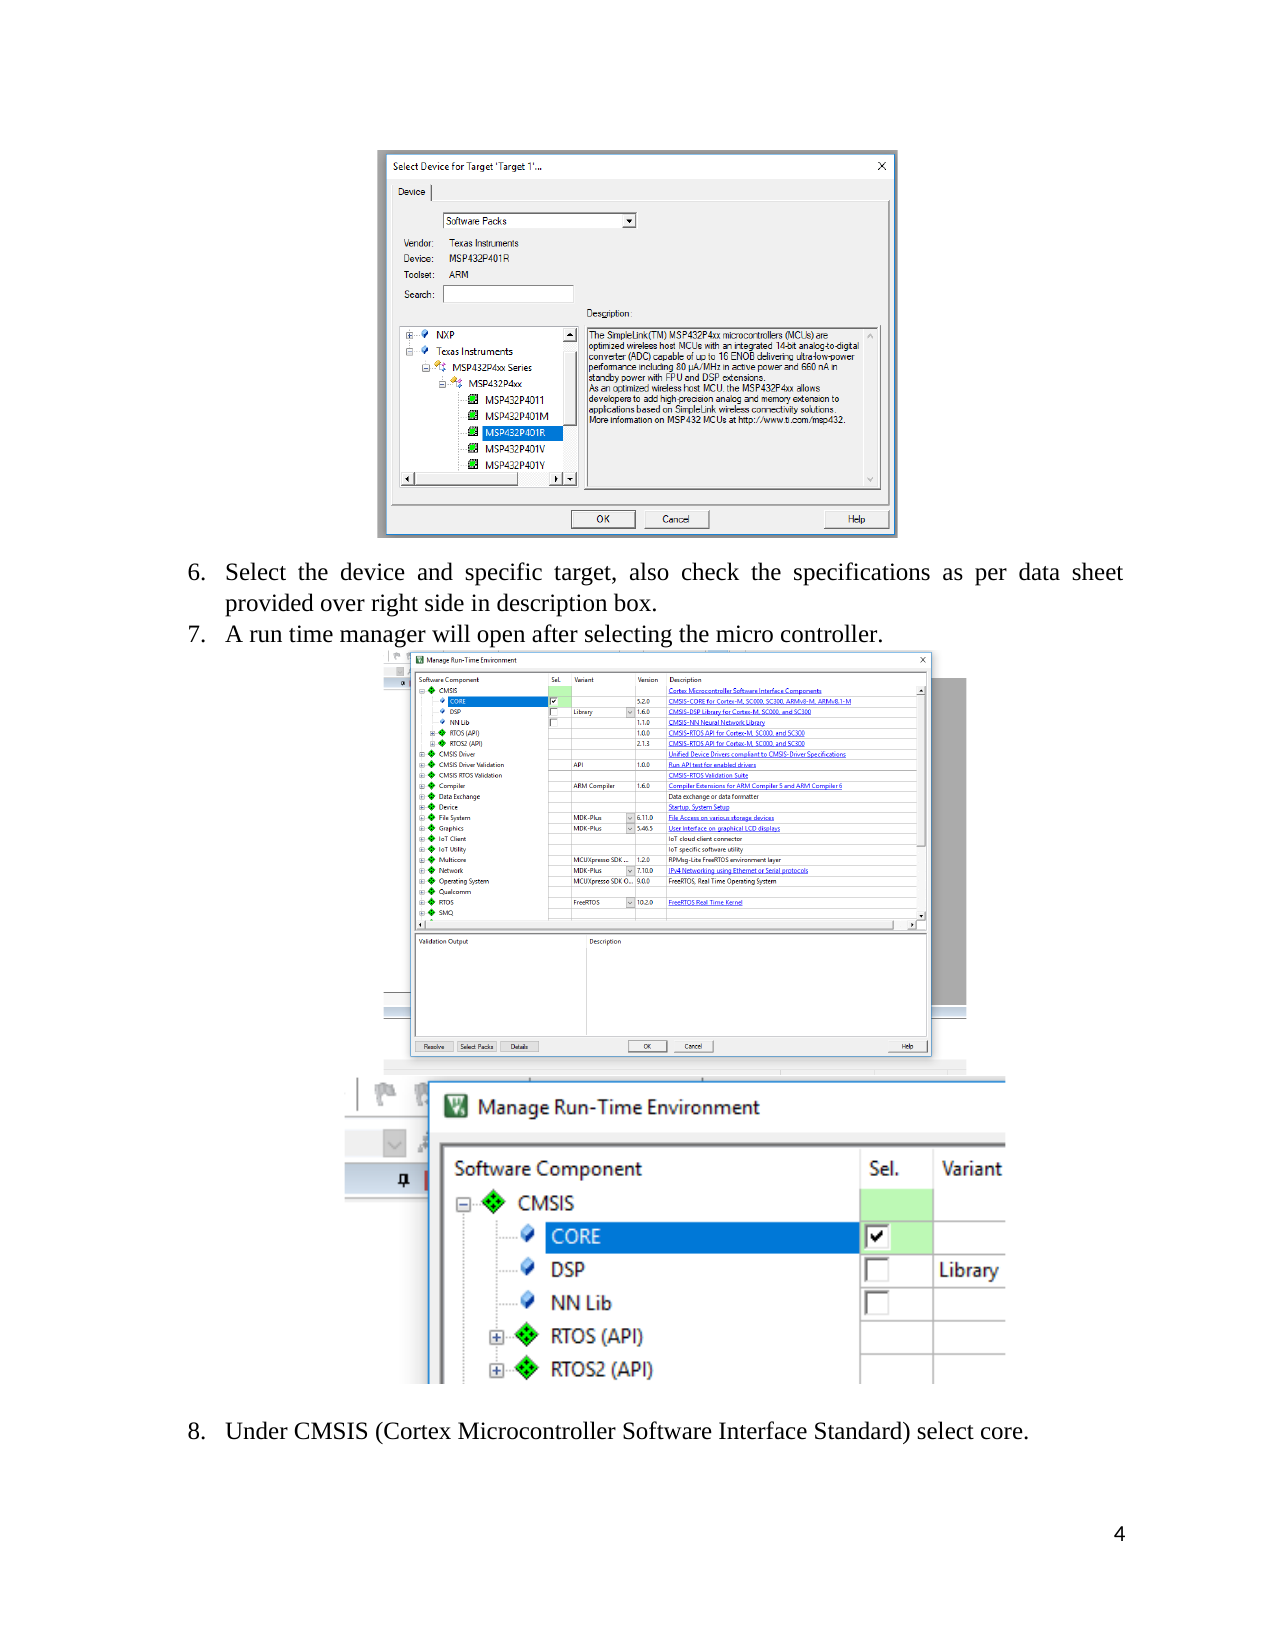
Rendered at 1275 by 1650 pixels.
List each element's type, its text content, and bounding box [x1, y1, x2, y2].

picture [377, 150, 898, 538]
list Select the device and specific target, also check the specifications as per data sheet provided over right side in description box. [187, 557, 1125, 617]
list Under CMSIS (Cortex Microcontroller Software Interface Standard) select core. [187, 1416, 1125, 1445]
list A run time manager will open after selecting the micro controller. [187, 619, 1125, 648]
picture [344, 1076, 1006, 1384]
picture [383, 650, 967, 1075]
